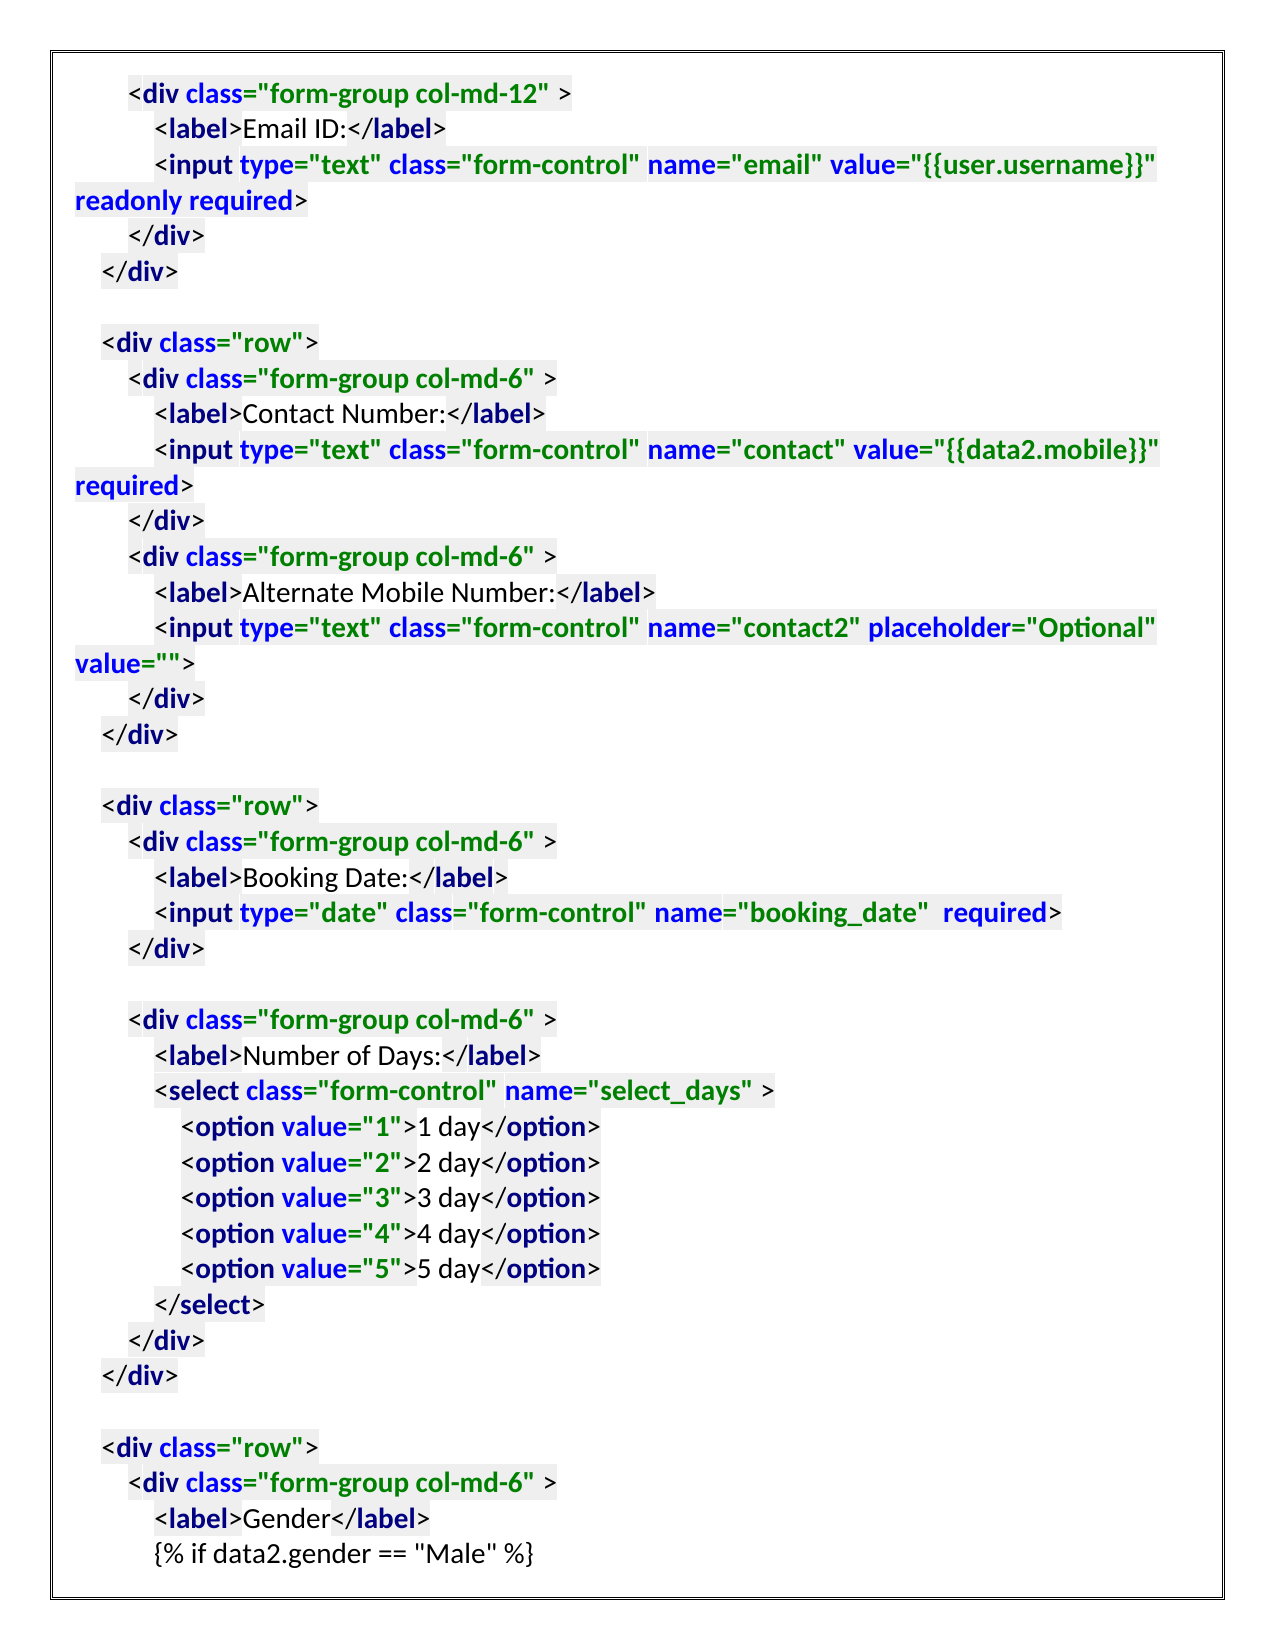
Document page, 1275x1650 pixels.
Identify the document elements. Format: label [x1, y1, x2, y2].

text [75, 75, 1200, 1571]
